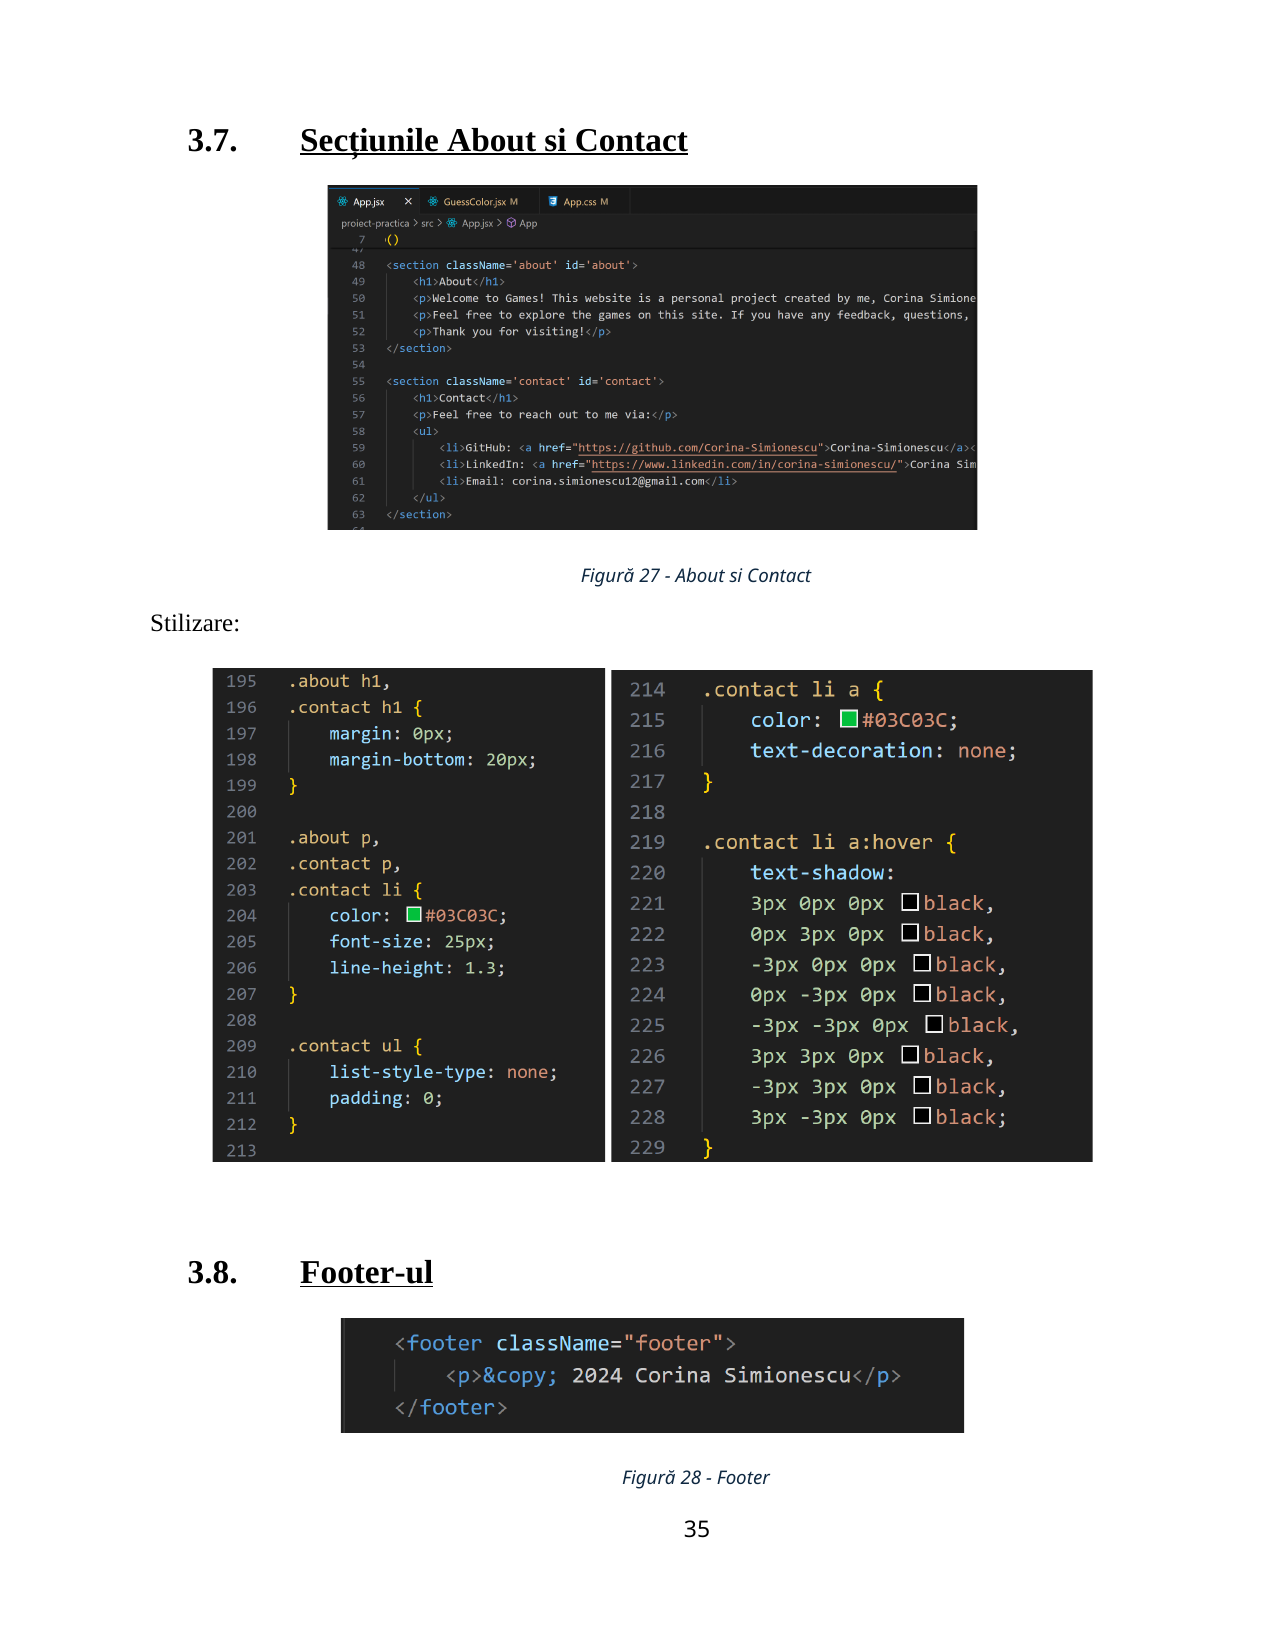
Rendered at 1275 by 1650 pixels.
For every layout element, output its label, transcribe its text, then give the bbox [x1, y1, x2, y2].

text Stilizare: [150, 608, 1155, 637]
text Figură 28 - Footer [150, 1464, 1155, 1490]
subtitle Footer-ul [187, 1252, 1155, 1291]
text Figură 27 - About si Contact [150, 562, 1155, 587]
picture [327, 185, 978, 530]
subtitle Secțiunile About si Contact [187, 120, 1155, 158]
picture [340, 1318, 965, 1433]
picture [212, 668, 605, 1162]
picture [611, 670, 1093, 1162]
